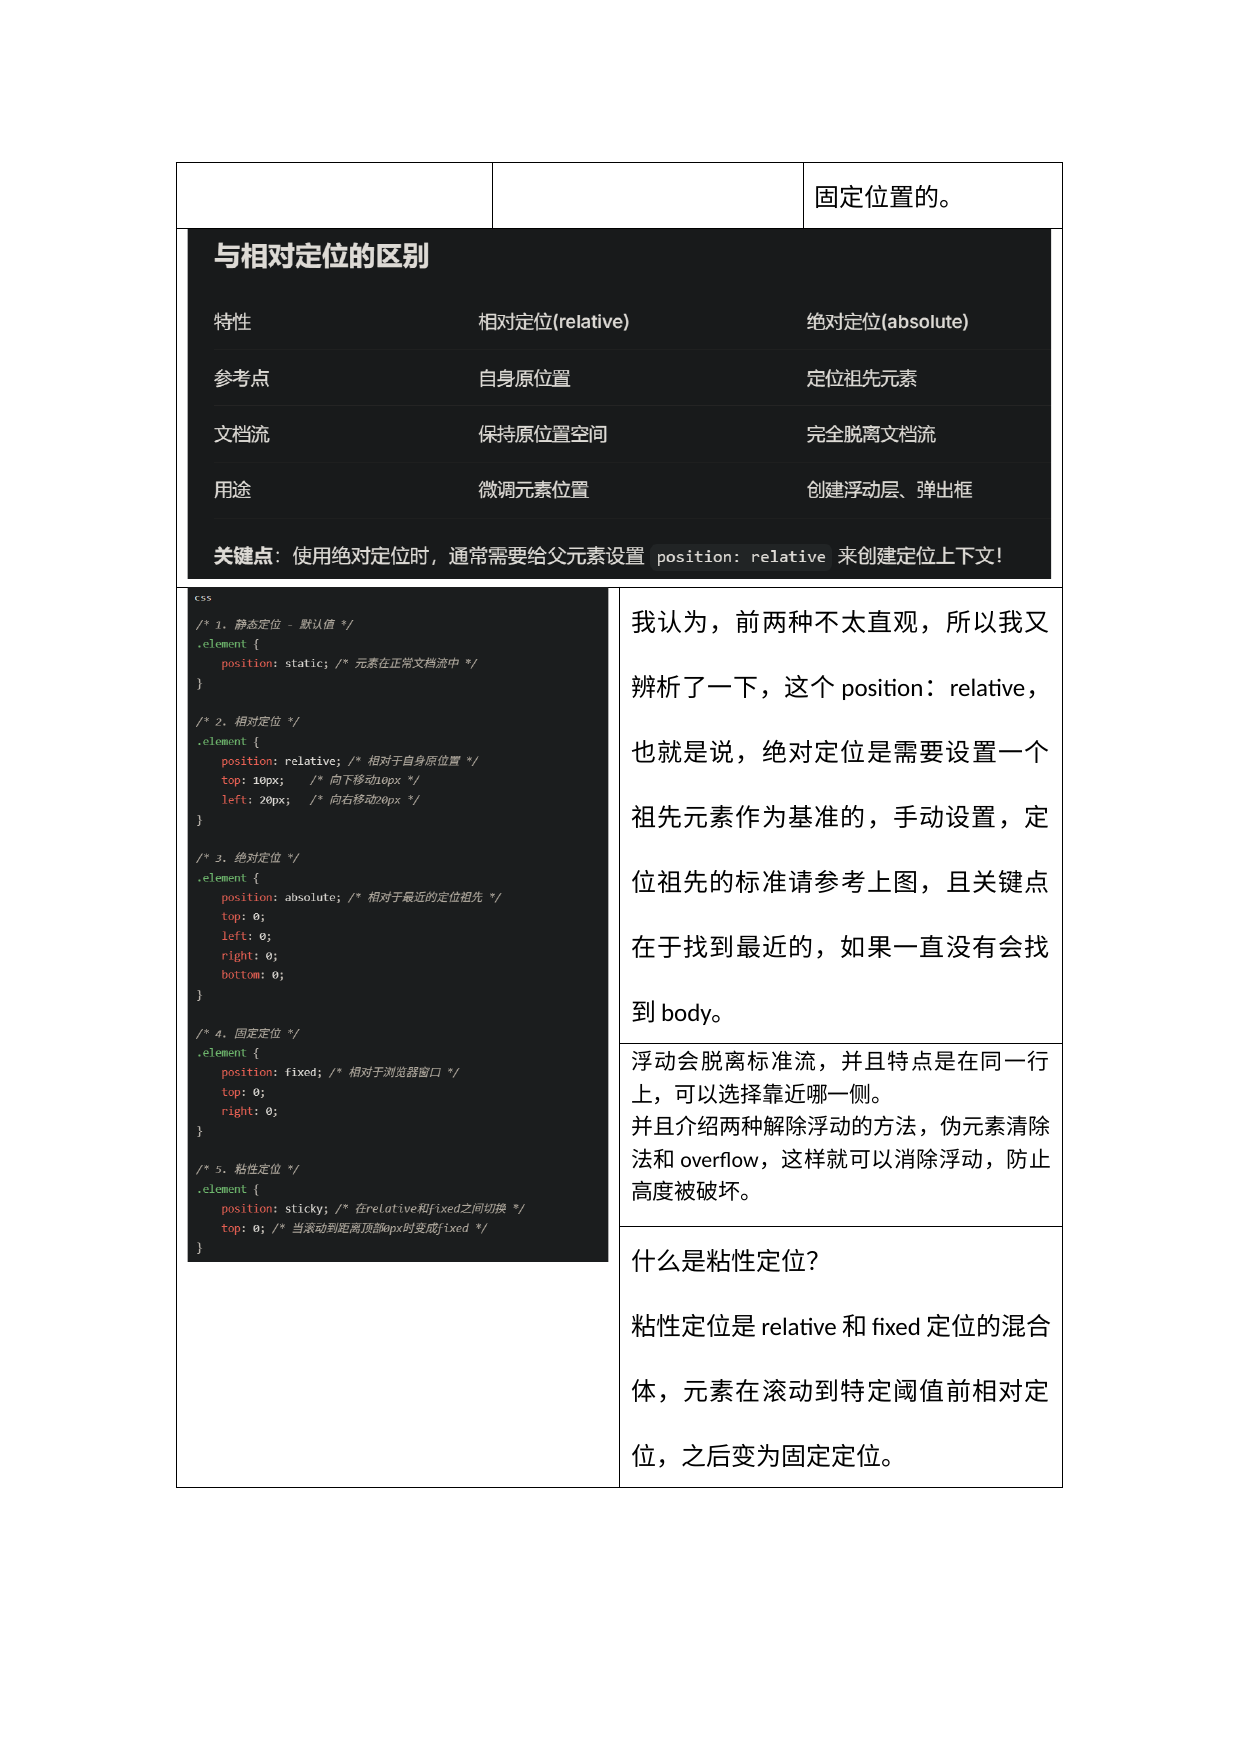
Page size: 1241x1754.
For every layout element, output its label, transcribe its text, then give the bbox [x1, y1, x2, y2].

table_cell [177, 163, 492, 228]
table_cell 浮动会脱离标准流，并且特点是在同一行上，可以选择靠近哪一侧。 并且介绍两种解除浮动的方法，伪元素清除法和overflow，这样就可以消除浮动，防止高度被破坏。 [620, 1044, 1062, 1226]
table_cell 我认为，前两种不太直观，所以我又辨析了一下，这个position：relative，也就是说，绝对定位是需要设置一个祖先元素作为基准的，手动设置，定位祖先的标准请参考上图，且关键点在于找到最近的，如果一直没有会找到body。 [620, 588, 1062, 1043]
table_cell [177, 588, 619, 1487]
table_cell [804, 163, 1062, 228]
picture [187, 229, 1052, 579]
picture [187, 587, 609, 1262]
table_cell [177, 229, 1062, 587]
table_cell [493, 163, 803, 228]
table_cell 什么是粘性定位？ 粘性定位是relative和fixed定位的混合体，元素在滚动到特定阈值前相对定位，之后变为固定定位。 [620, 1227, 1062, 1487]
